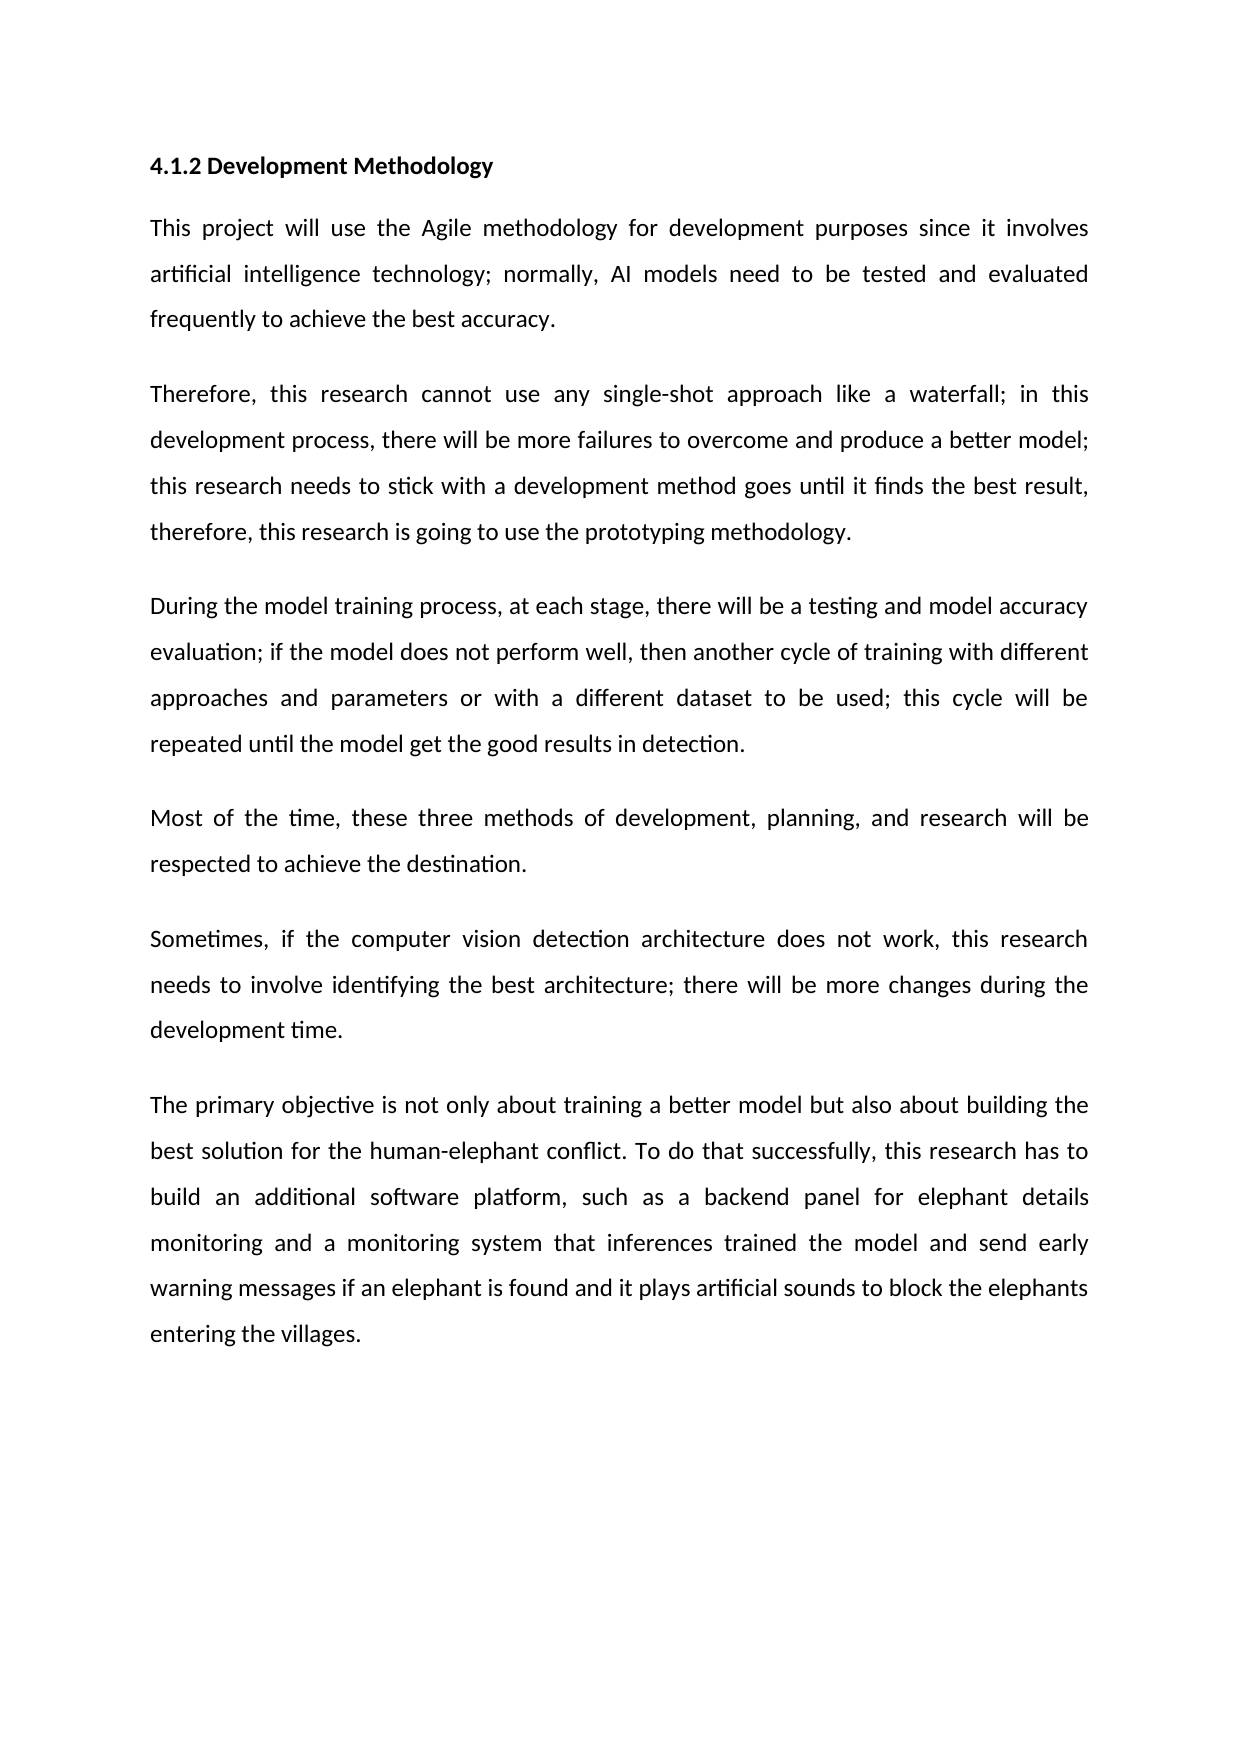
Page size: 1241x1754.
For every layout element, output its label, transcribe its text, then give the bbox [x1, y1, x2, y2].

text Therefore, this research cannot use any single-shot approach like a waterfall; in this development process, there will be more failures to overcome and produce a better model; this research needs to stick with a development method goes until it finds the best result, therefore, this research is going to use the prototyping methodology. [150, 378, 1090, 546]
text Sometimes, if the computer vision detection architecture does not work, this research needs to involve identifying the best architecture; there will be more changes during the development time. [150, 923, 1090, 1045]
text During the model training process, at each stage, there will be a testing and model accuracy evaluation; if the model does not perform well, then another cycle of training with different approaches and parameters or with a different dataset to be used; this cycle will be repeated until the model get the good results in detection. [150, 591, 1090, 758]
subtitle 4.1.2 Development Methodology [150, 150, 1090, 181]
text Most of the time, these three methods of development, planning, and research will be respected to achieve the destination. [150, 803, 1090, 879]
text This project will use the Agile methodology for development purposes since it involves artificial intelligence technology; normally, AI models need to be tested and evaluated frequently to achieve the best accuracy. [150, 212, 1090, 334]
text The primary objective is not only about training a better model but also about building the best solution for the human-elephant conflict. To do that successfully, this research has to build an additional software platform, such as a backend panel for elephant details monitoring and a monitoring system that inferences trained the model and send early warning messages if an elephant is found and it plays artificial sounds to block the elephants entering the villages. [150, 1089, 1090, 1349]
